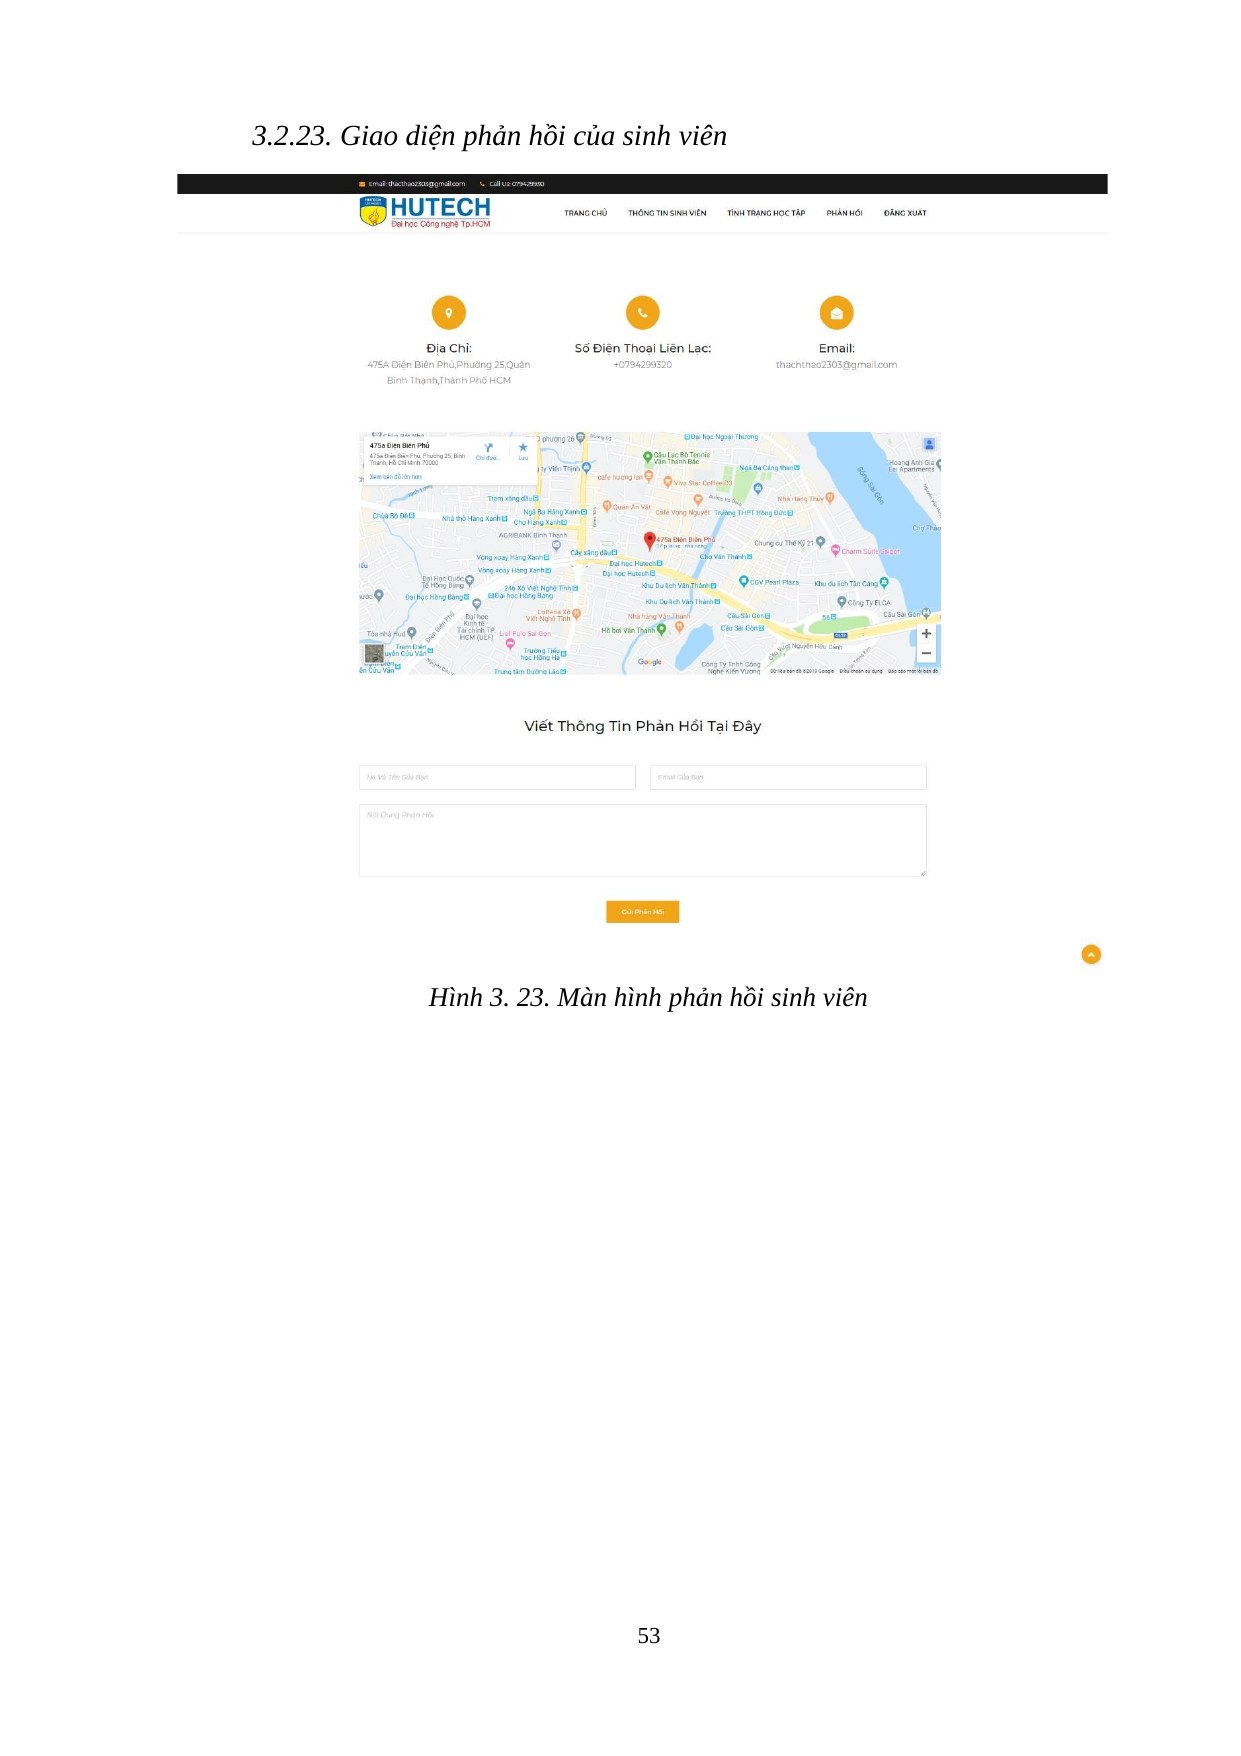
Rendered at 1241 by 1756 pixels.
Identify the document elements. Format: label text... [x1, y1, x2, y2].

subtitle Giao diện phản hồi của sinh viên [252, 118, 1140, 152]
picture [177, 174, 1108, 971]
